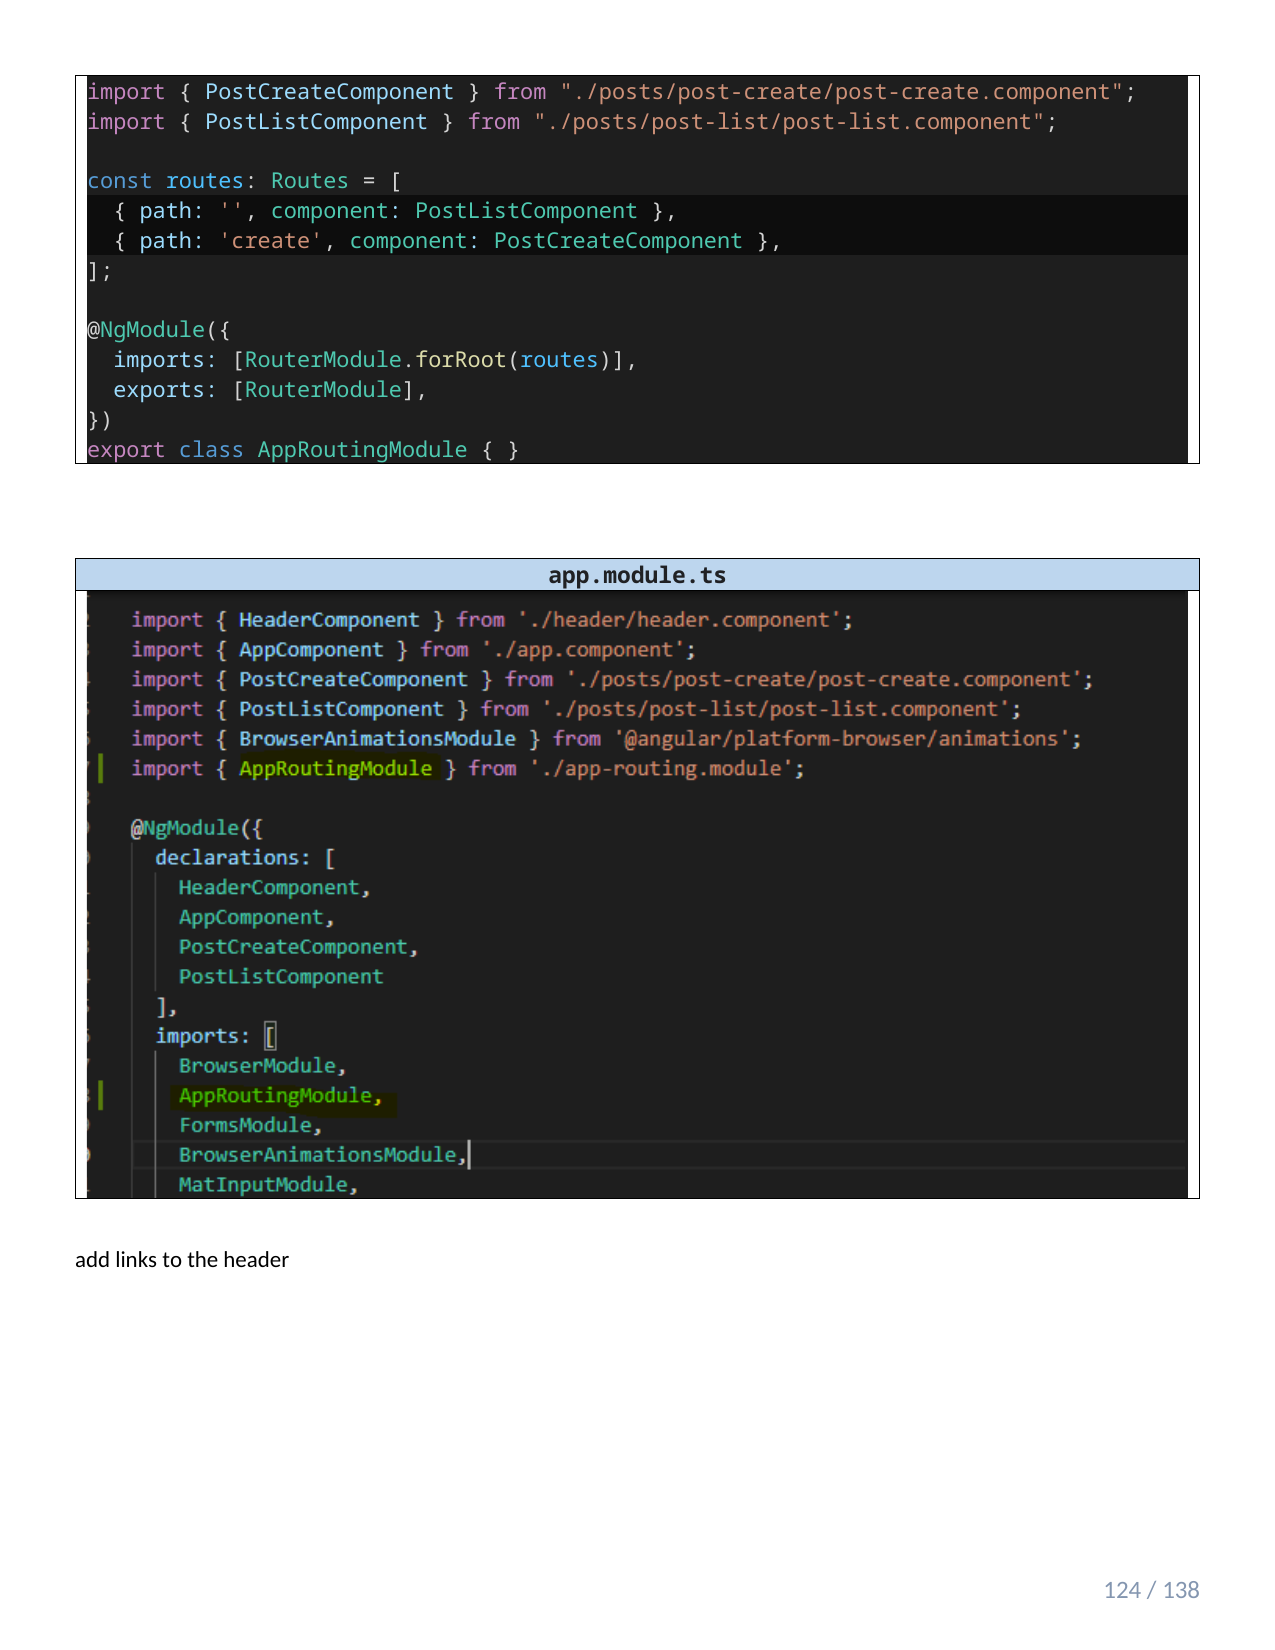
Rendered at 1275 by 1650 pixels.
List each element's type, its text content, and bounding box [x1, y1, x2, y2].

table_cell [1188, 591, 1199, 1198]
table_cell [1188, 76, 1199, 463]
table_cell [76, 591, 86, 1198]
table_header app.module.ts [76, 559, 1199, 590]
text add links to the header [75, 1246, 1200, 1274]
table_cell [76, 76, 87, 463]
picture [86, 591, 1186, 1198]
